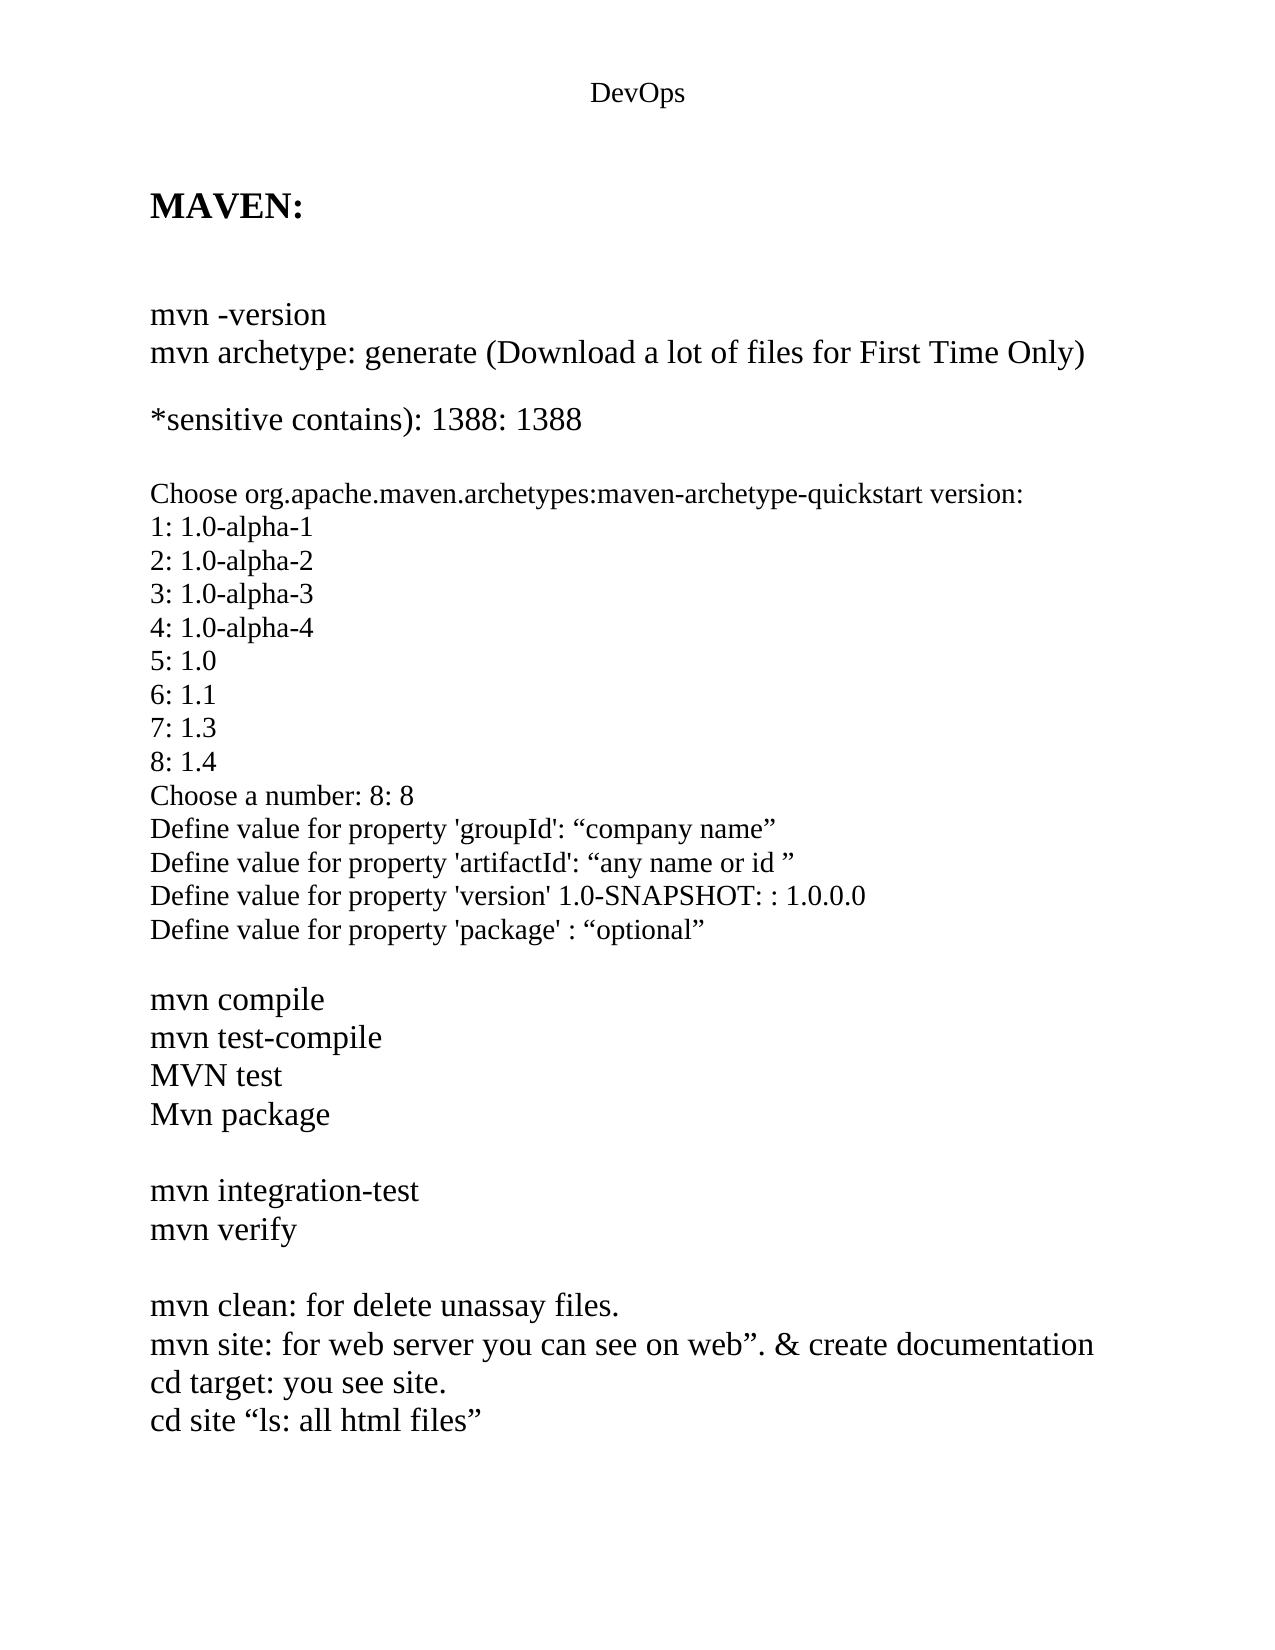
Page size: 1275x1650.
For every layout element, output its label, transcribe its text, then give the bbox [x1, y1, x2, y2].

text cd site “ls: all html files” [150, 1401, 1125, 1439]
text mvn test-compile [150, 1017, 1125, 1056]
text cd target: you see site. [150, 1362, 1125, 1401]
text Choose org.apache.maven.archetypes:maven-archetype-quickstart version: [150, 476, 1125, 509]
text 3: 1.0-alpha-3 [150, 576, 1125, 610]
text 6: 1.1 [150, 677, 1125, 711]
text 5: 1.0 [150, 643, 1125, 677]
text MAVEN: [150, 183, 1125, 227]
text mvn clean: for delete unassay files. [150, 1286, 1125, 1324]
text 7: 1.3 [150, 711, 1125, 744]
text mvn archetype: generate (Download a lot of files for First Time Only) [150, 332, 1125, 370]
text *sensitive contains): 1388: 1388 [150, 399, 1125, 437]
text 8: 1.4 [150, 744, 1125, 778]
text Define value for property 'version' 1.0-SNAPSHOT: : 1.0.0.0 [150, 878, 1125, 912]
text 1: 1.0-alpha-1 [150, 509, 1125, 543]
text mvn compile [150, 979, 1125, 1017]
text Define value for property 'artifactId': “any name or id ” [150, 845, 1125, 878]
text Choose a number: 8: 8 [150, 778, 1125, 811]
text Mvn package [150, 1094, 1125, 1132]
text mvn site: for web server you can see on web”. & create documentation [150, 1324, 1125, 1362]
text Define value for property 'package' : “optional” [150, 912, 1125, 945]
text 2: 1.0-alpha-2 [150, 543, 1125, 576]
text mvn verify [150, 1209, 1125, 1247]
text mvn -version [150, 294, 1125, 332]
text 4: 1.0-alpha-4 [150, 610, 1125, 643]
text mvn integration-test [150, 1171, 1125, 1209]
text Define value for property 'groupId': “company name” [150, 811, 1125, 845]
text MVN test [150, 1056, 1125, 1094]
